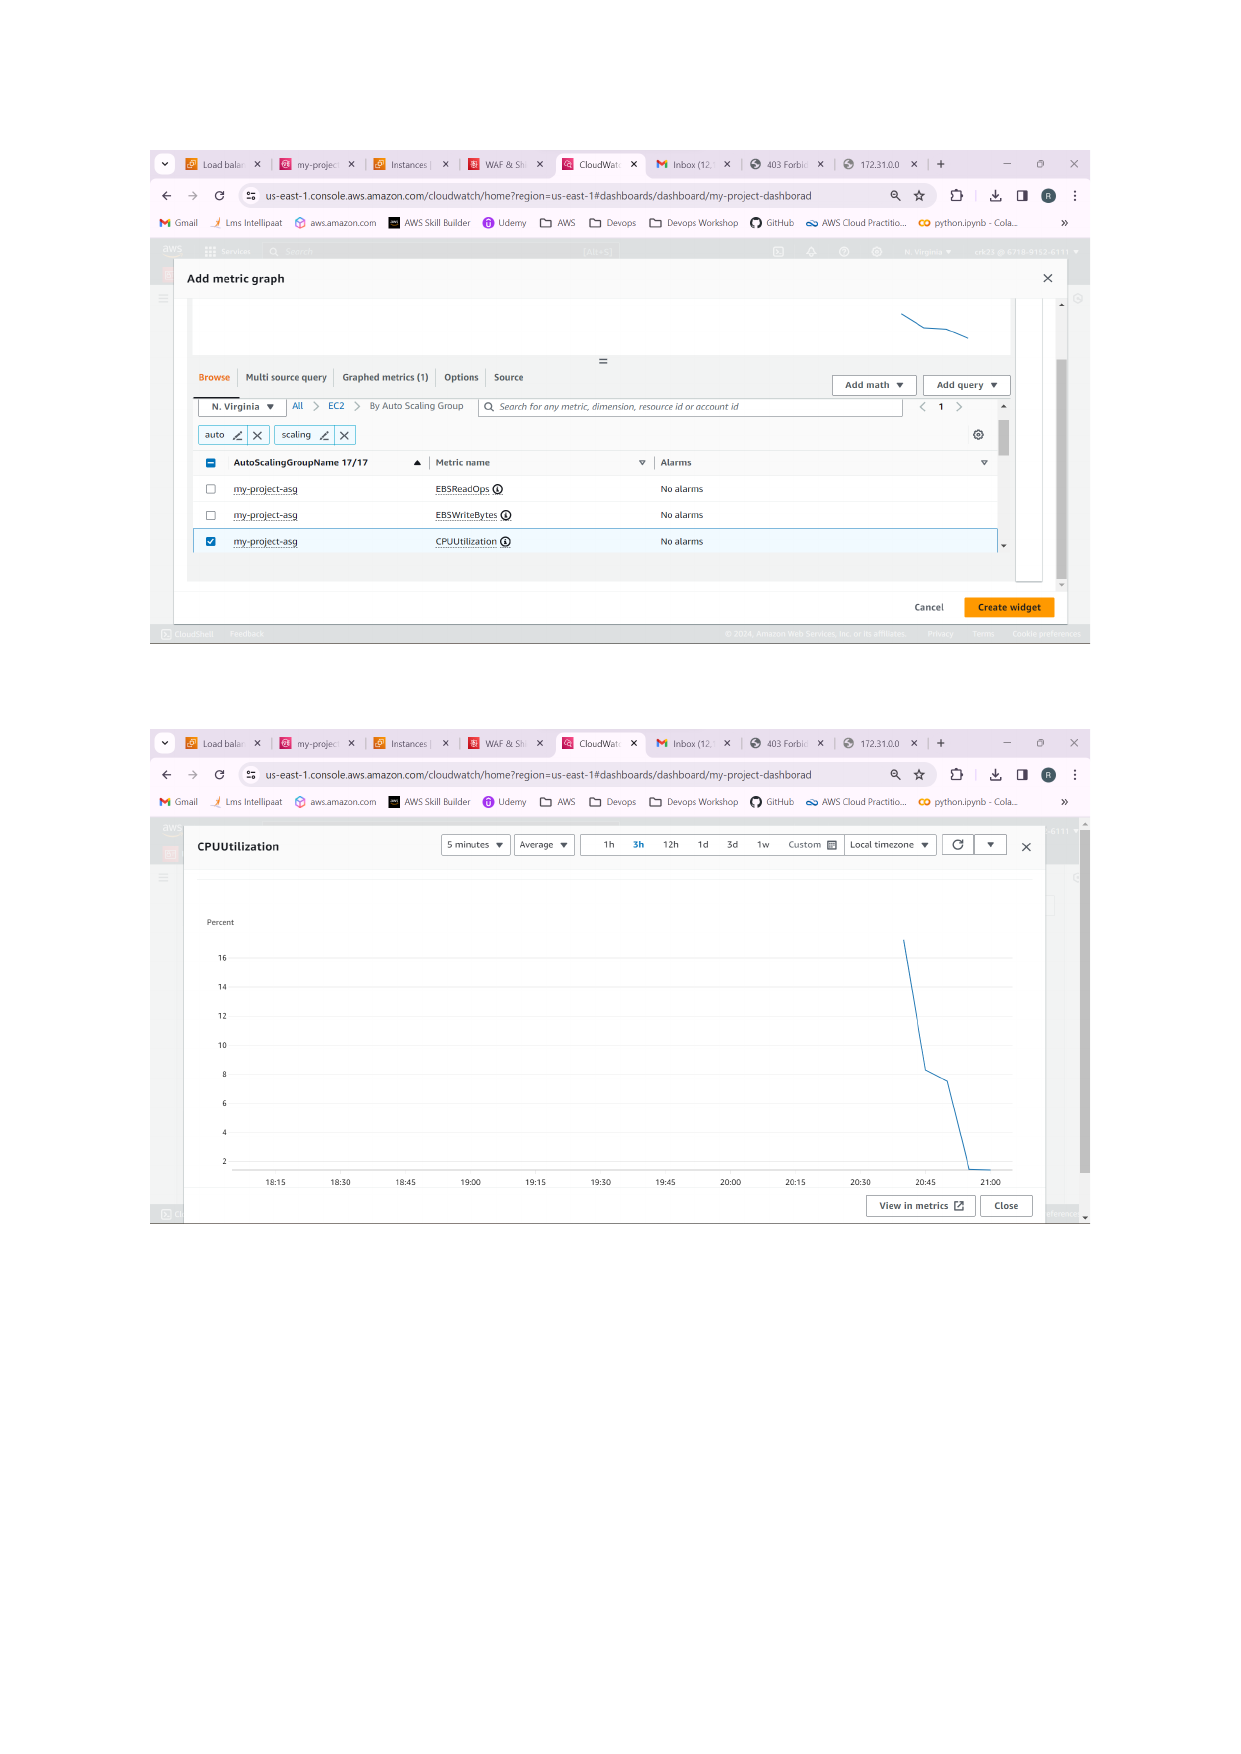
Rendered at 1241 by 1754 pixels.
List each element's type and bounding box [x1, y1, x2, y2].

picture [150, 150, 1091, 644]
picture [150, 729, 1091, 1224]
